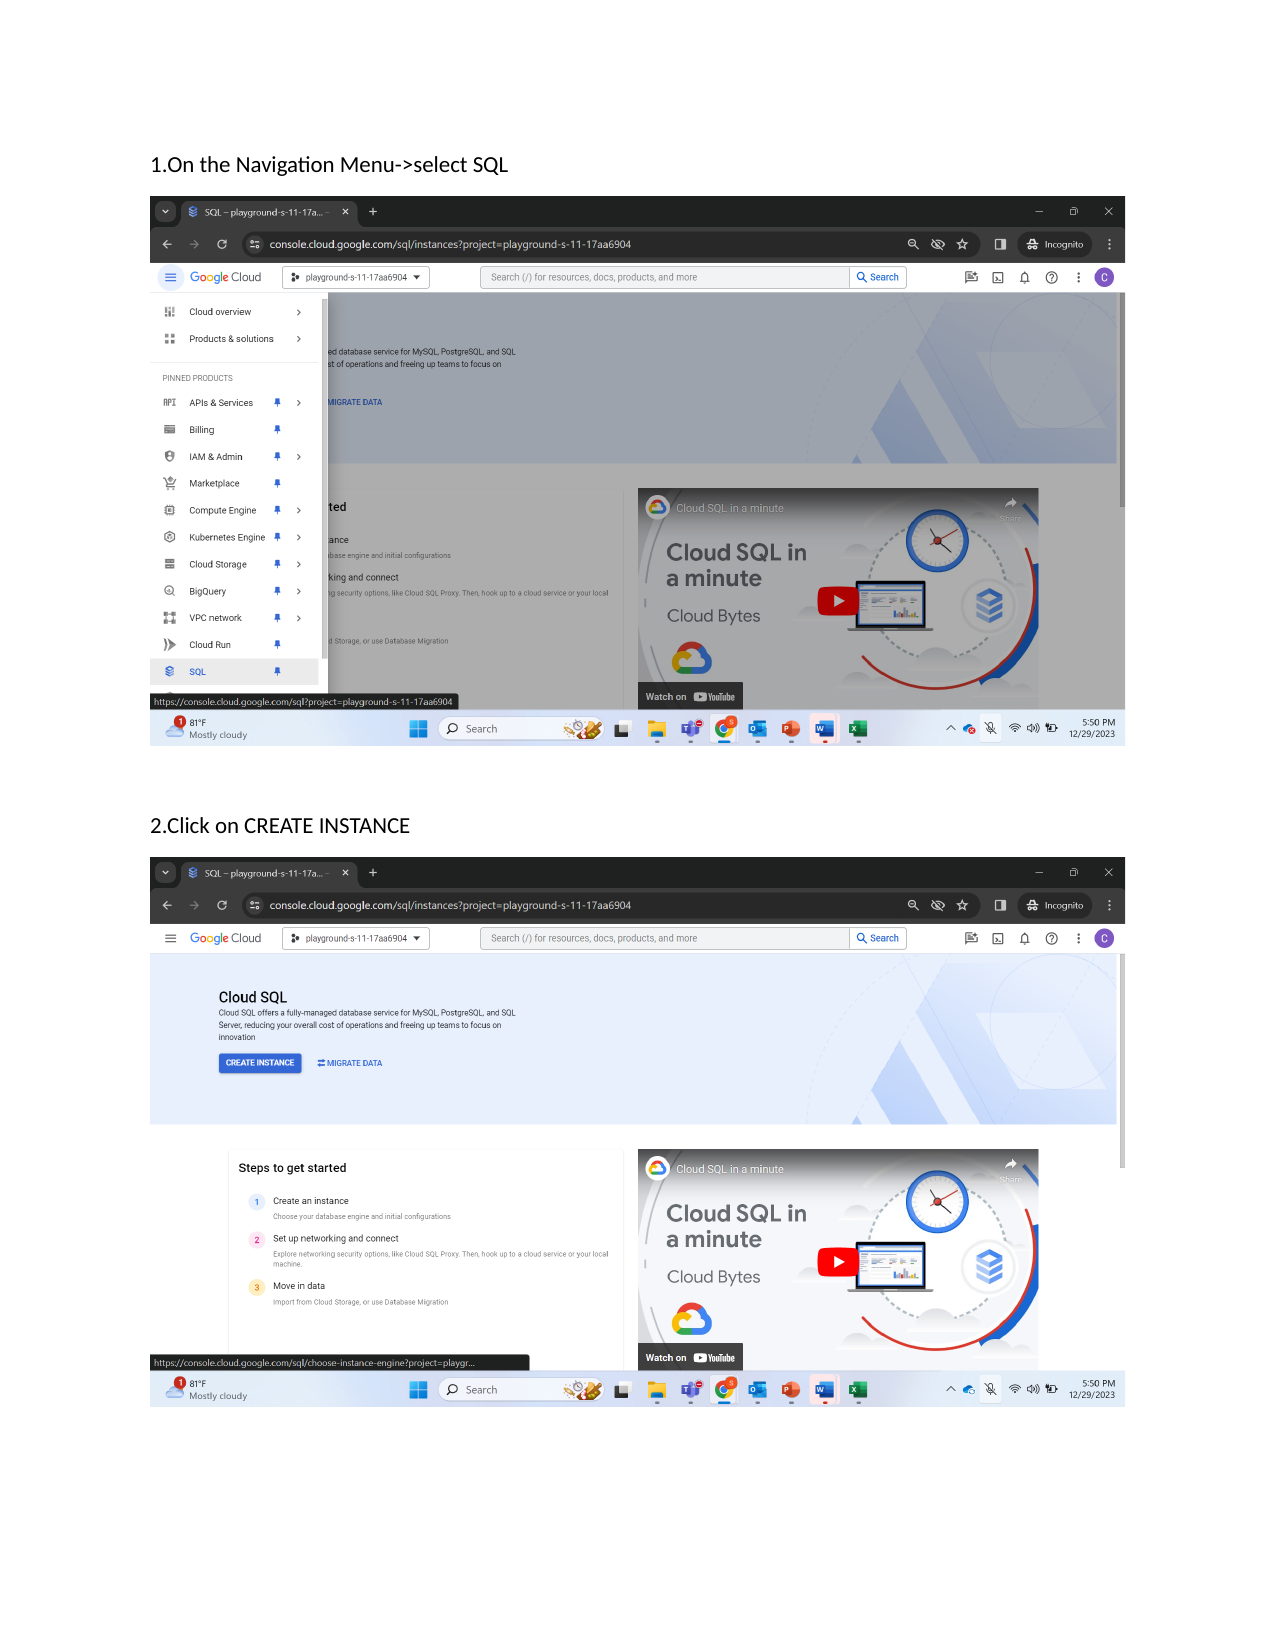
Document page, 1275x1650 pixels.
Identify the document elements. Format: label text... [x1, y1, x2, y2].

text 2.Click on CREATE INSTANCE [150, 811, 1125, 839]
picture [150, 196, 1125, 746]
text 1.On the Navigation Menu->select SQL [150, 150, 1125, 178]
picture [150, 857, 1125, 1407]
